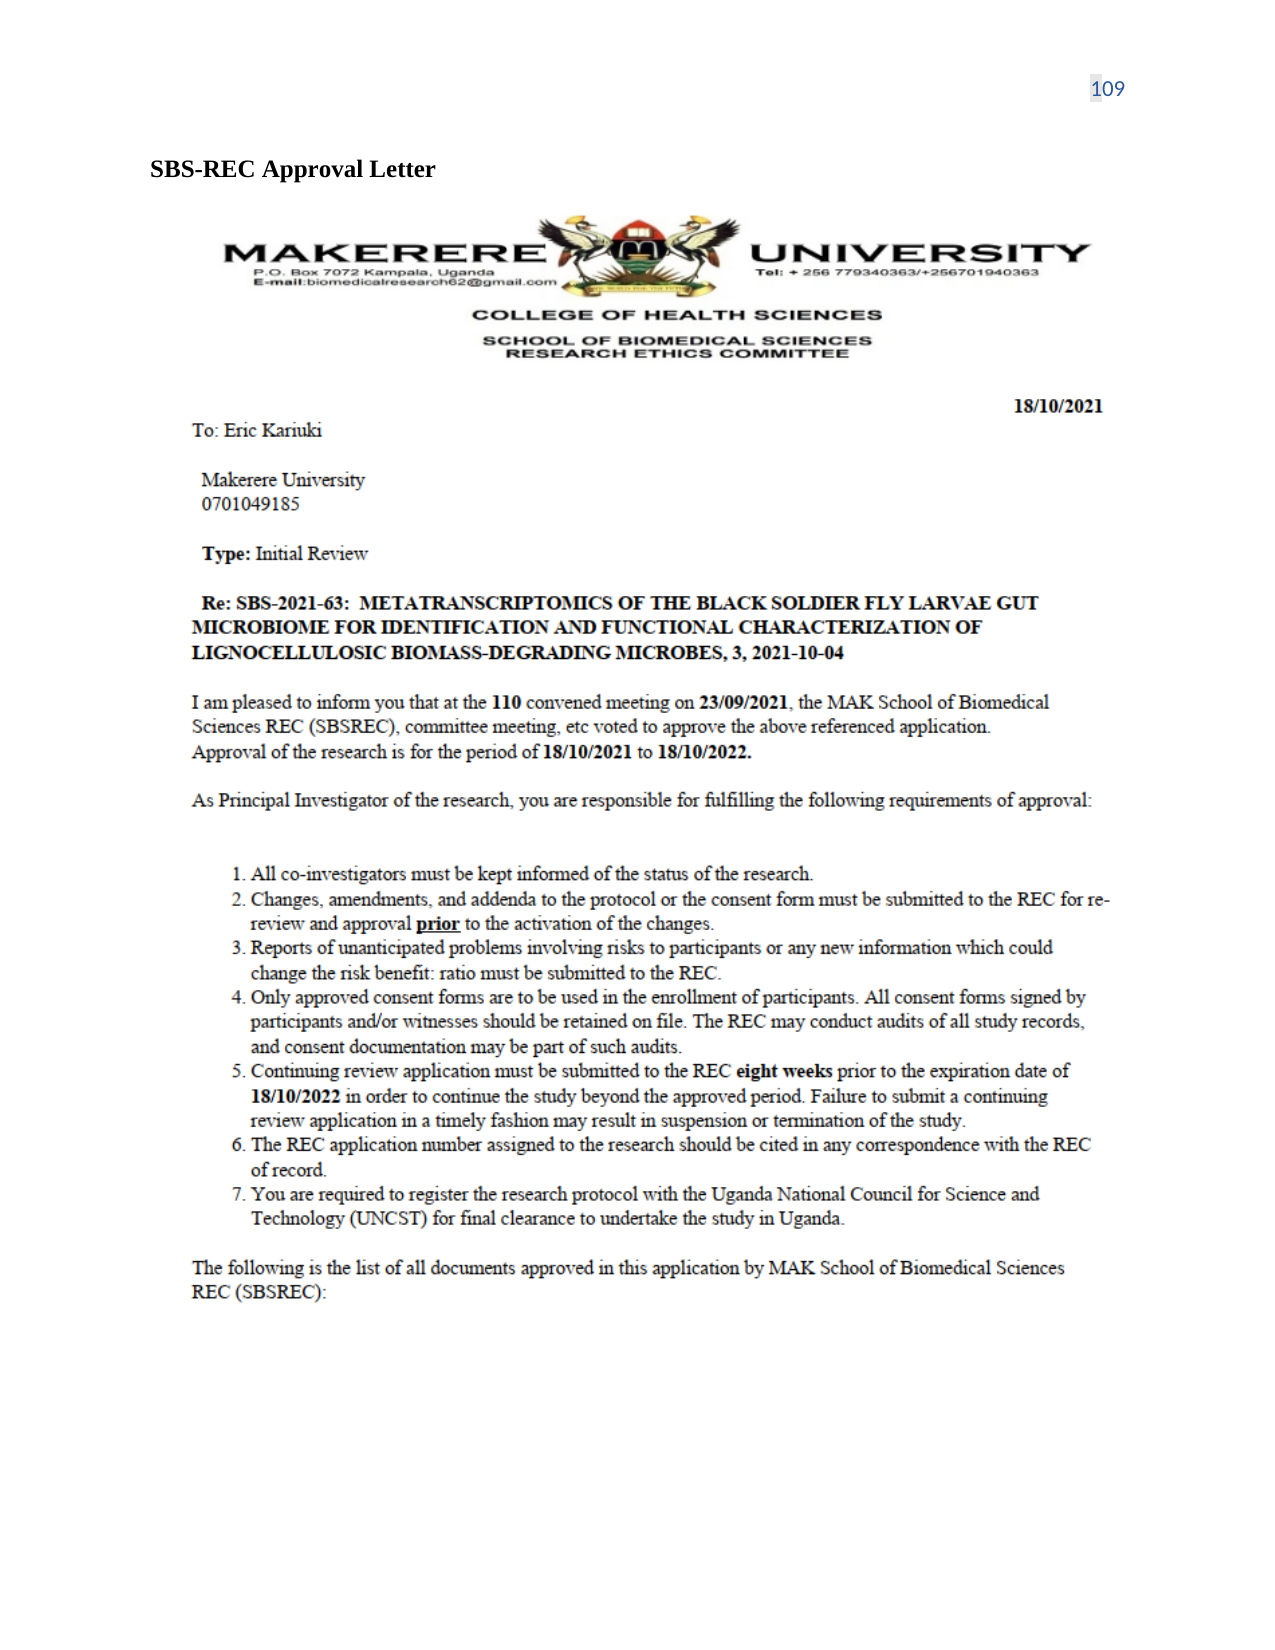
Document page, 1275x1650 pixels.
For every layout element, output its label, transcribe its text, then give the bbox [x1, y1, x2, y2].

picture [150, 197, 1125, 1312]
subtitle SBS-REC Approval Letter [150, 154, 1125, 183]
